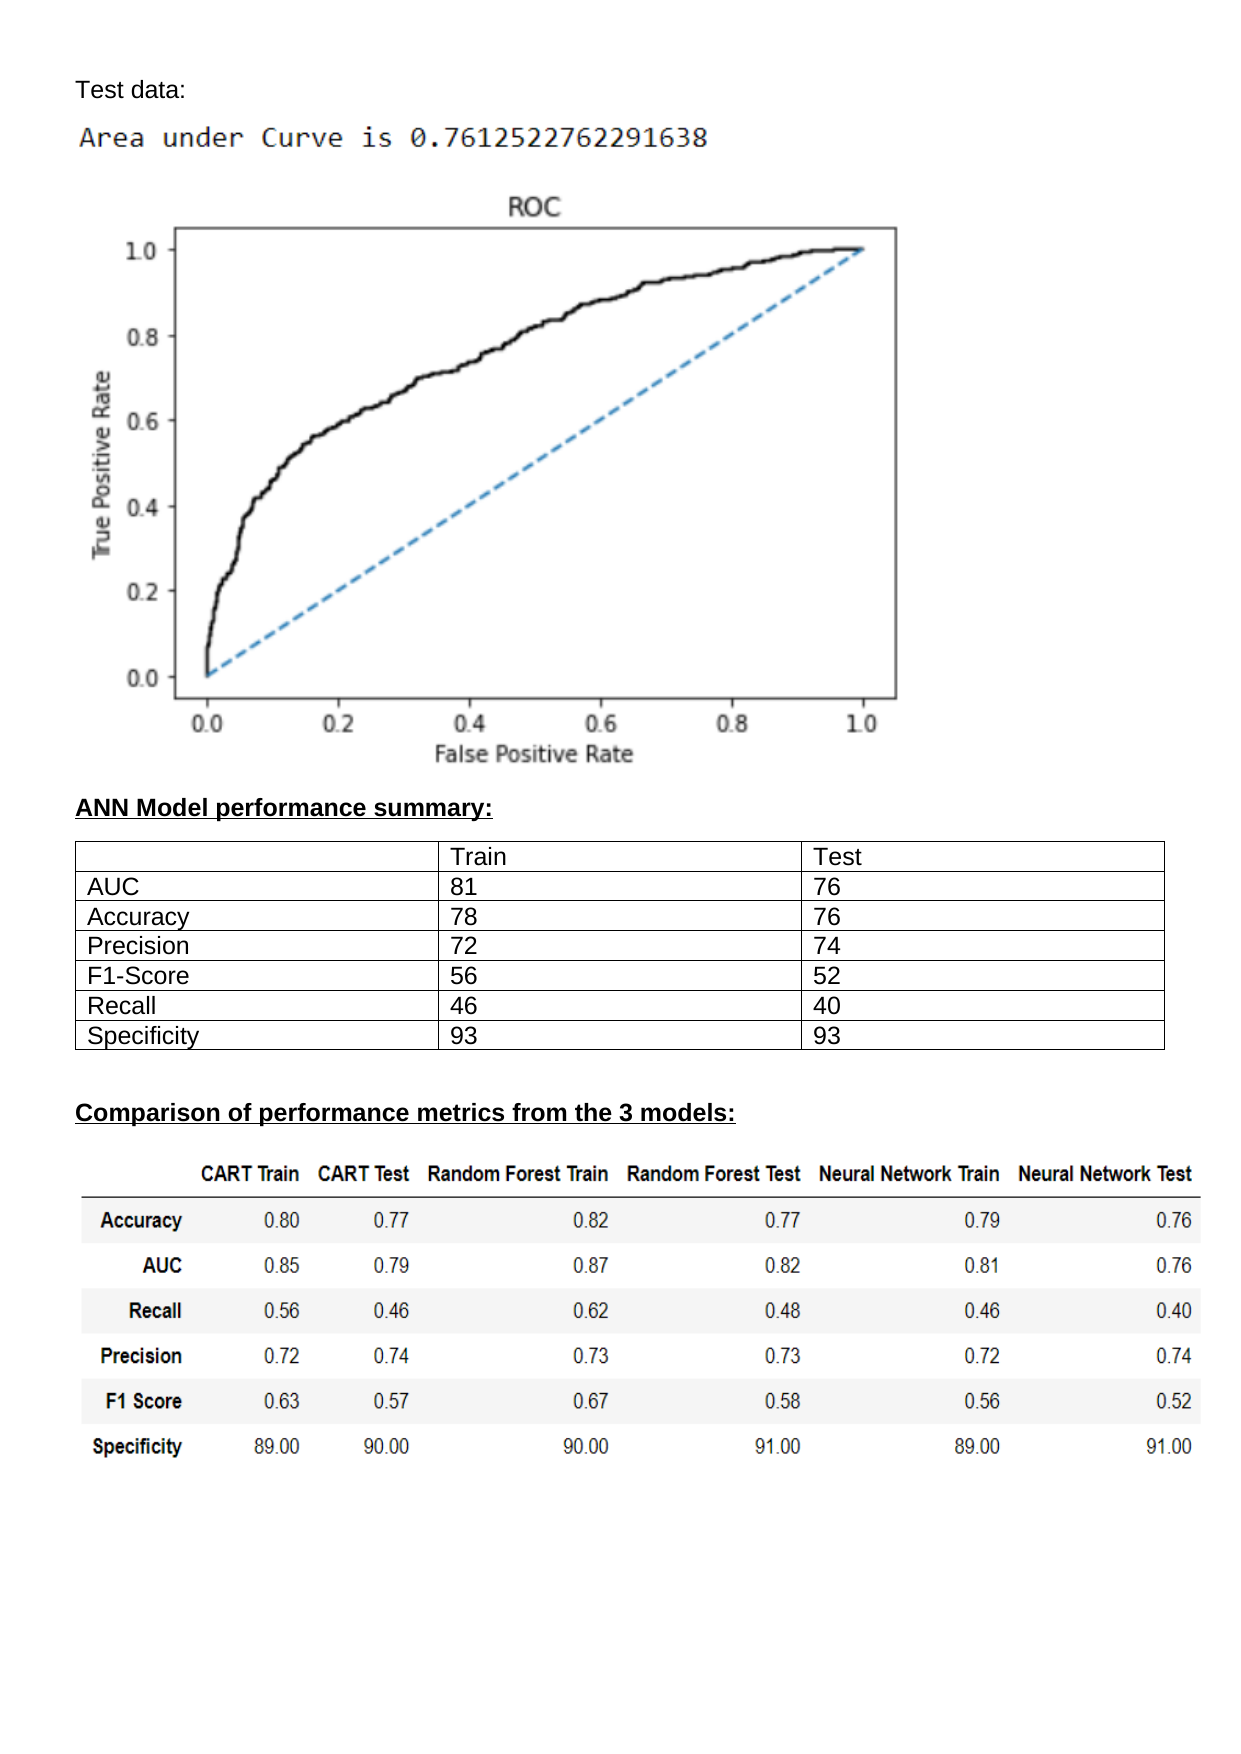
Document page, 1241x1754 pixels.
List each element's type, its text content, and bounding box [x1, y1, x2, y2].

table_cell 76 [802, 872, 1164, 900]
table_cell 72 [439, 931, 801, 960]
picture [75, 122, 907, 775]
table_cell Accuracy [76, 901, 438, 930]
table_cell 46 [439, 991, 801, 1019]
table_header Train [439, 842, 801, 871]
table_cell 93 [439, 1021, 801, 1049]
table_cell 40 [802, 991, 1164, 1019]
table_cell 93 [802, 1021, 1164, 1049]
text ANN Model performance summary: [75, 793, 1165, 822]
text Comparison of performance metrics from the 3 models: [75, 1098, 1165, 1127]
table_cell 52 [802, 961, 1164, 990]
table_cell Specificity [76, 1021, 438, 1049]
table_cell 78 [439, 901, 801, 930]
table_cell Recall [76, 991, 438, 1019]
table_cell Precision [76, 931, 438, 960]
table_cell F1-Score [76, 961, 438, 990]
table_header [76, 842, 438, 871]
table_cell AUC [76, 872, 438, 900]
text Test data: [75, 75, 1165, 104]
table_cell 56 [439, 961, 801, 990]
picture [75, 1145, 1204, 1477]
table_cell 74 [802, 931, 1164, 960]
table_cell 76 [802, 901, 1164, 930]
table_header Test [802, 842, 1164, 871]
table_cell 81 [439, 872, 801, 900]
